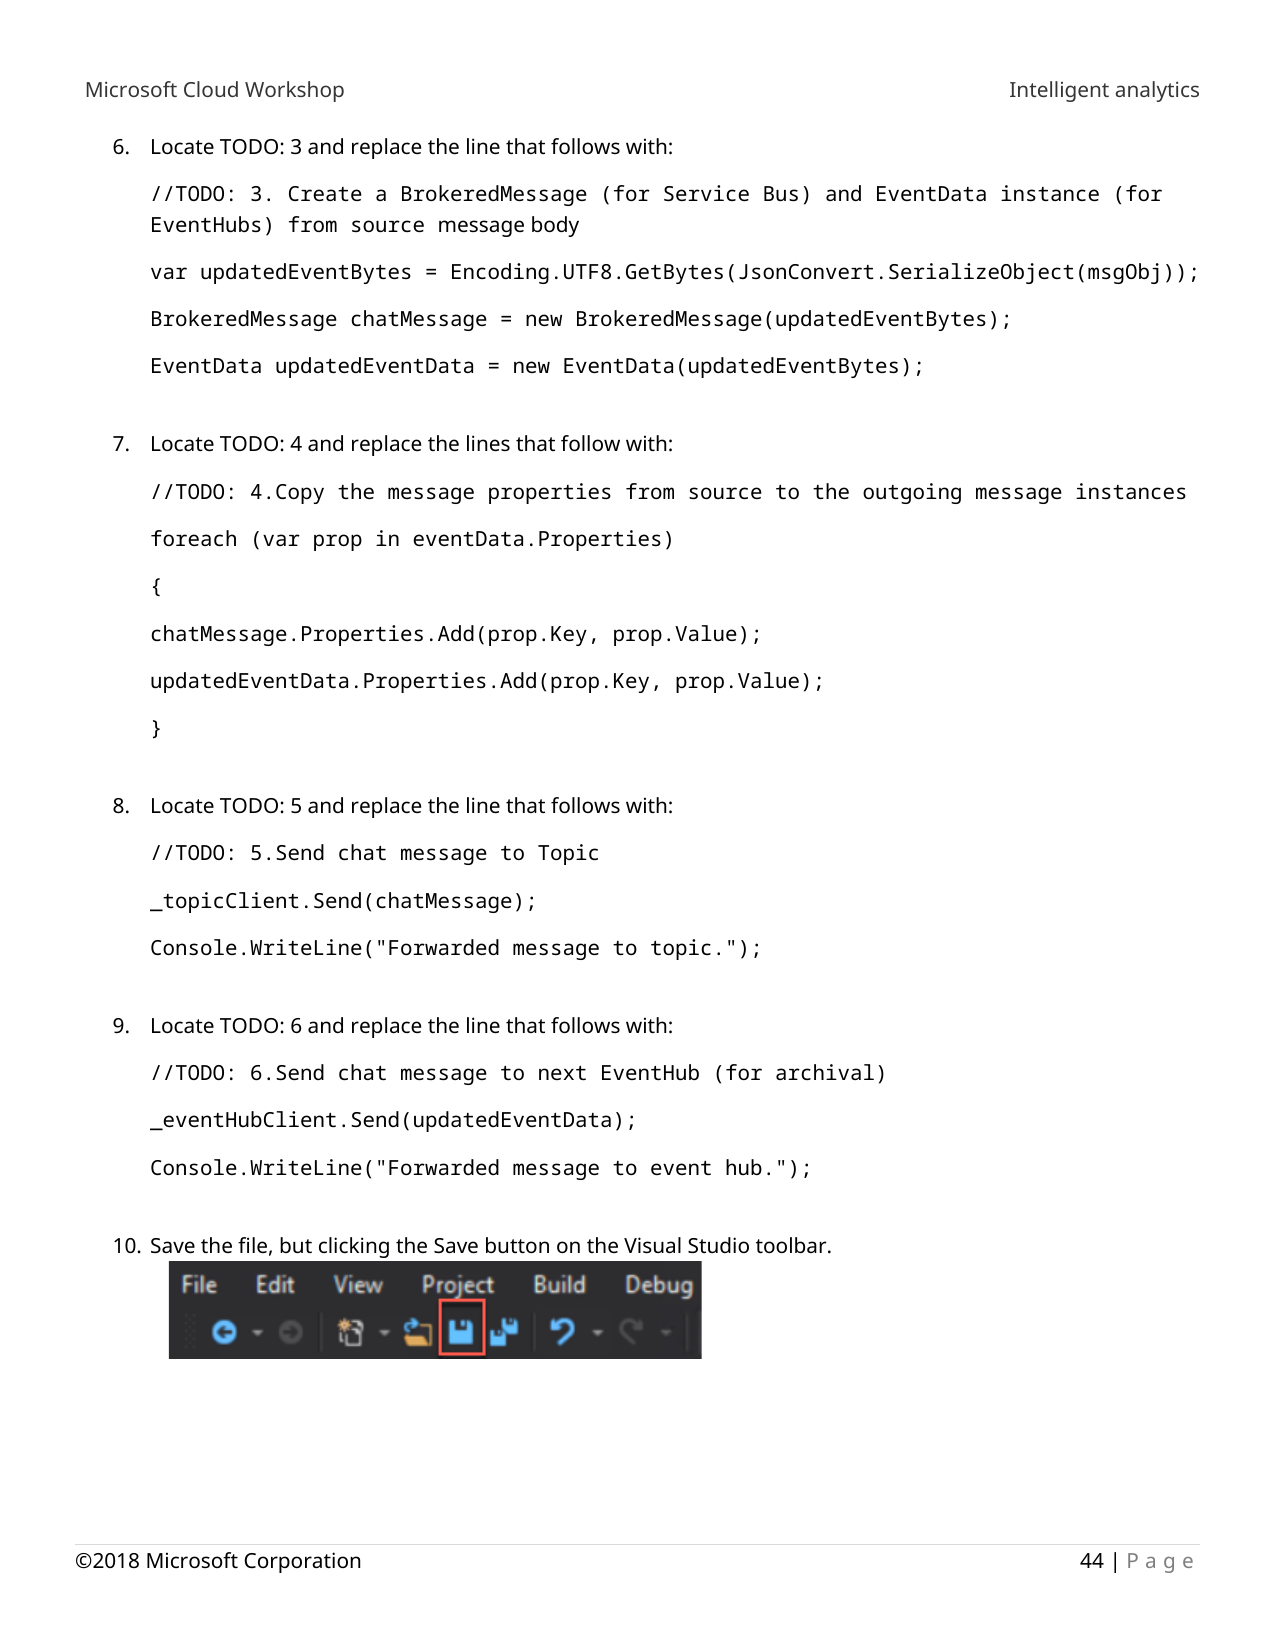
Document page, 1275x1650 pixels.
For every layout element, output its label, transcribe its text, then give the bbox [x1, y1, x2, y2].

text Console.WriteLine("Forwarded message to topic."); [150, 933, 1200, 962]
text { [150, 571, 1200, 600]
text Console.WriteLine("Forwarded message to event hub."); [150, 1153, 1200, 1181]
text EventData updatedEventData = new EventData(updatedEventBytes); [150, 352, 1200, 380]
text //TODO: 4.Copy the message properties from source to the outgoing message instances [150, 477, 1200, 505]
text } [150, 713, 1200, 742]
list Locate TODO: 3 and replace the line that follows with: [112, 132, 1200, 160]
list Locate TODO: 4 and replace the lines that follow with: [112, 429, 1200, 458]
text foreach (var prop in eventData.Properties) [150, 524, 1200, 553]
text BrokeredMessage chatMessage = new BrokeredMessage(updatedEventBytes); [150, 304, 1200, 333]
list Save the file, but clicking the Save button on the Visual Studio toolbar. [112, 1231, 1200, 1358]
list Locate TODO: 6 and replace the line that follows with: [112, 1011, 1200, 1039]
text _eventHubClient.Send(updatedEventData); [150, 1106, 1200, 1134]
list Locate TODO: 5 and replace the line that follows with: [112, 791, 1200, 820]
text var updatedEventBytes = Encoding.UTF8.GetBytes(JsonConvert.SerializeObject(msgObj)); [150, 257, 1200, 286]
text //TODO: 5.Send chat message to Topic [150, 838, 1200, 867]
text //TODO: 3. Create a BrokeredMessage (for Service Bus) and EventData instance (for EventHubs) from source message body [150, 179, 1200, 238]
text //TODO: 6.Send chat message to next EventHub (for archival) [150, 1058, 1200, 1087]
text _topicClient.Send(chatMessage); [150, 886, 1200, 914]
text updatedEventData.Properties.Add(prop.Key, prop.Value); [150, 666, 1200, 694]
text chatMessage.Properties.Add(prop.Key, prop.Value); [150, 619, 1200, 647]
